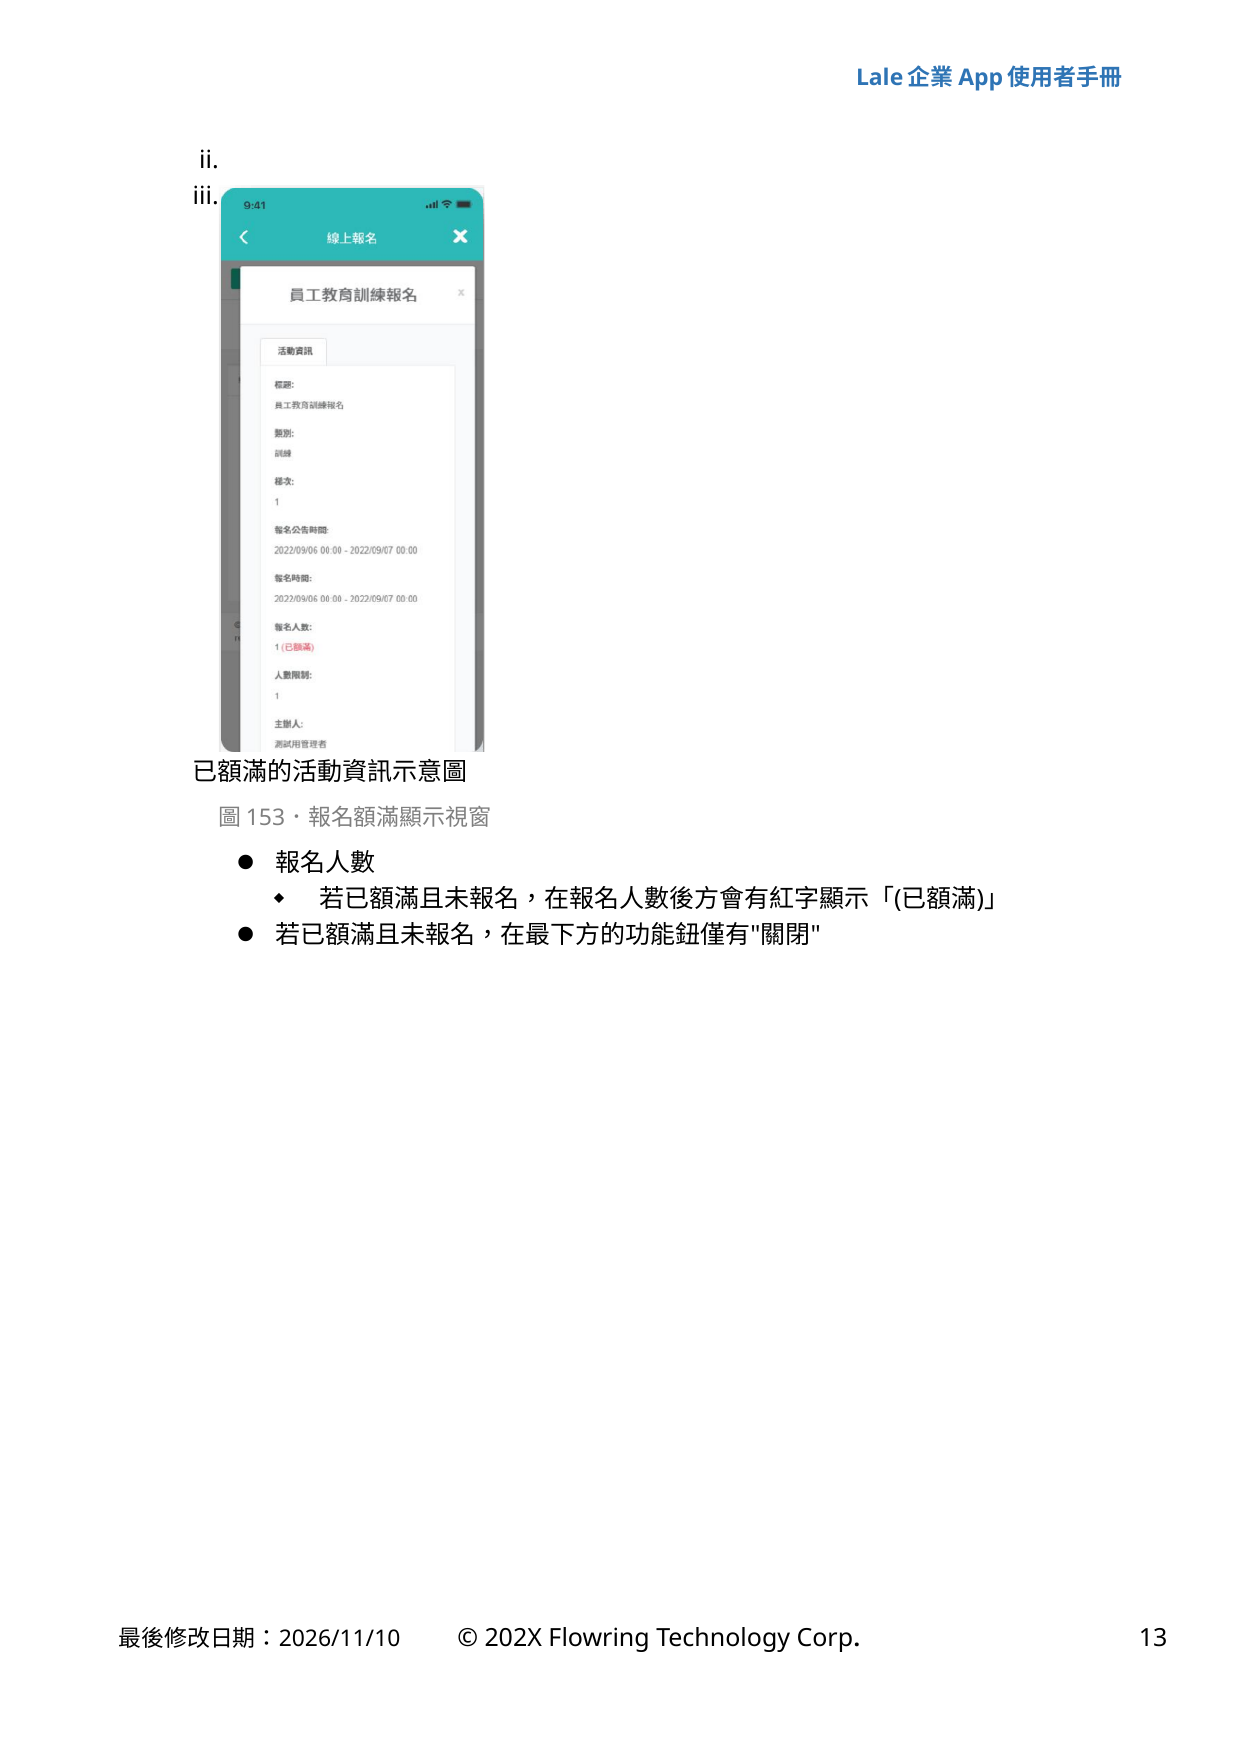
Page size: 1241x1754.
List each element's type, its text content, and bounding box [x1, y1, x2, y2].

list 若已額滿且未報名，在最下方的功能鈕僅有"關閉" [236, 914, 1122, 951]
text 圖153．報名額滿顯示視窗 [168, 798, 1122, 832]
list 若已額滿且未報名，在報名人數後方會有紅字顯示「(已額滿)」 [272, 878, 1122, 914]
picture [218, 185, 485, 752]
list 報名人數 [236, 842, 1122, 878]
